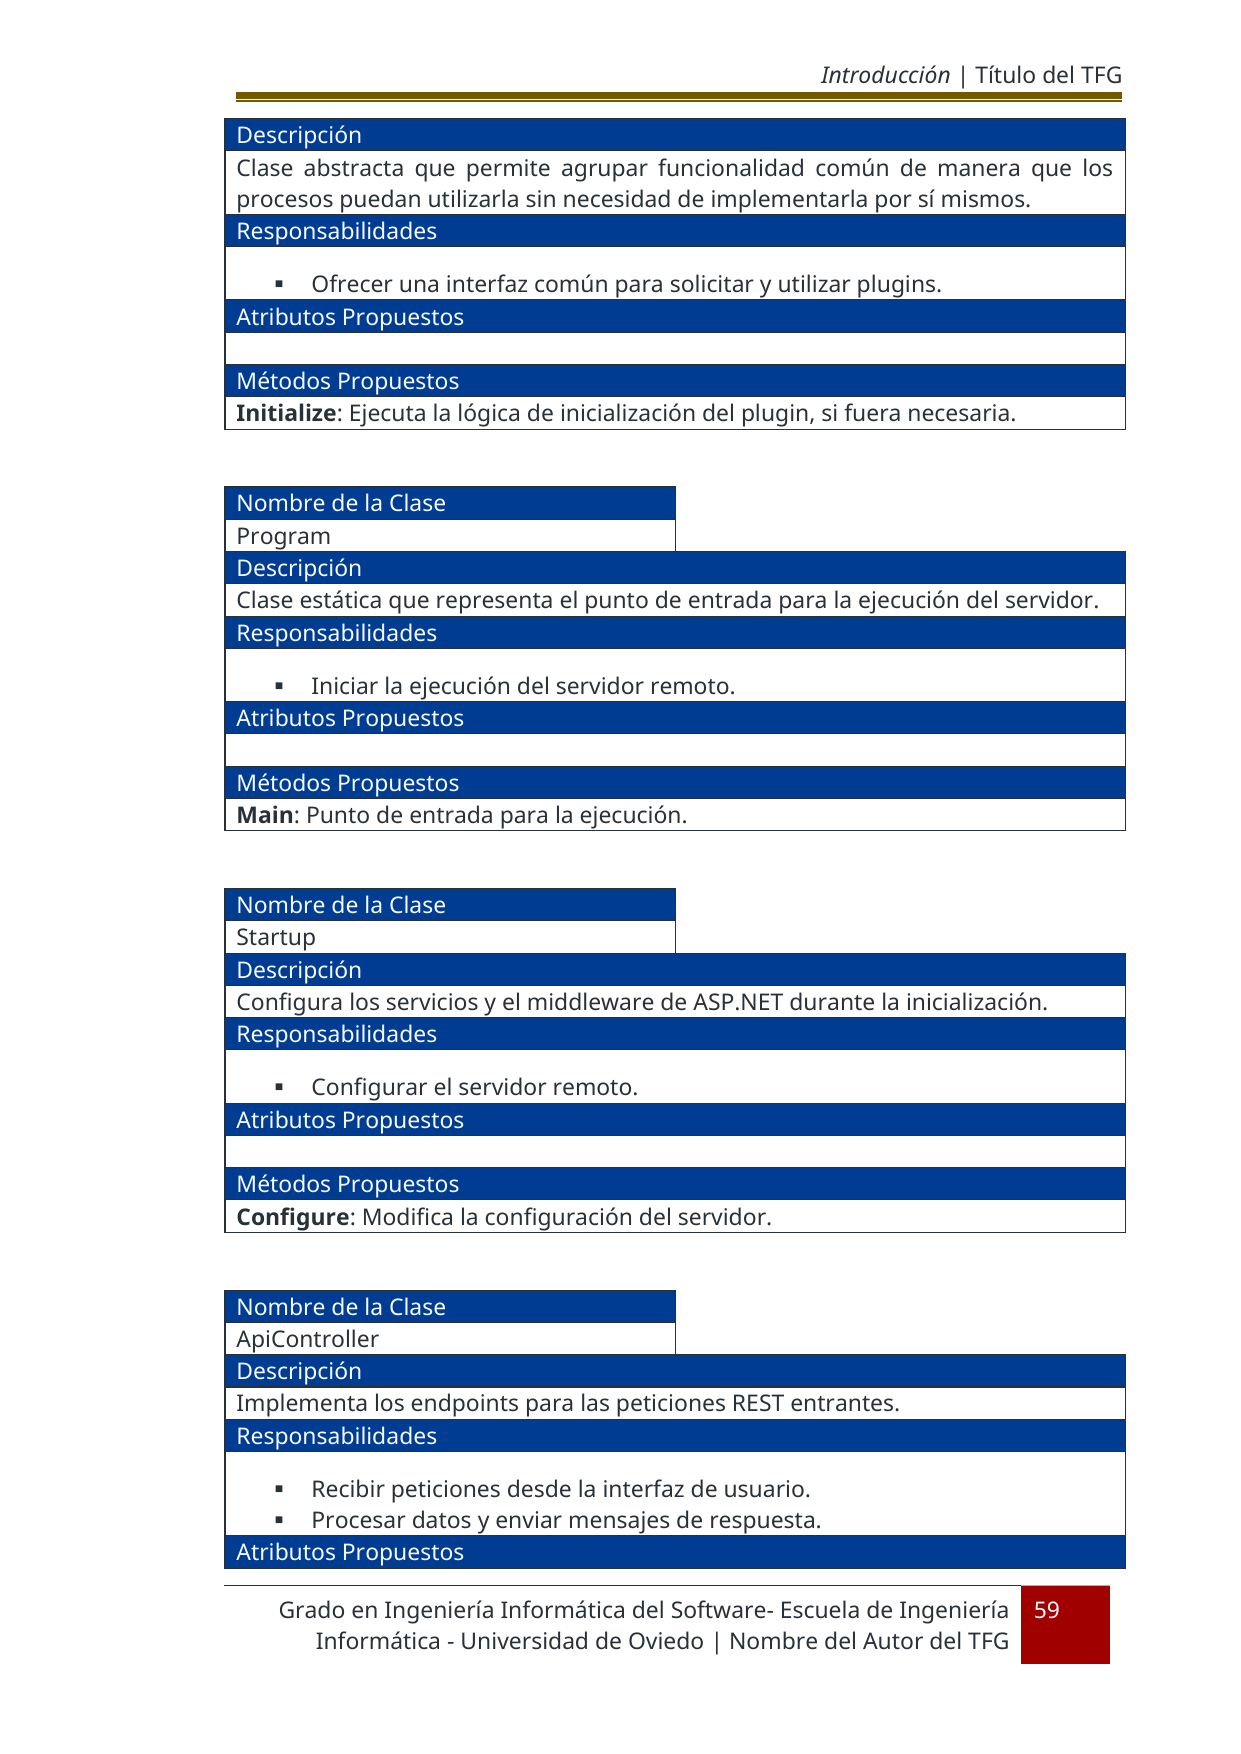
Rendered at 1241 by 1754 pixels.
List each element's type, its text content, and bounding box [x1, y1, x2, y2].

table_cell Program [226, 520, 675, 551]
table_cell Responsabilidades [226, 215, 1125, 246]
table_cell Responsabilidades [226, 1018, 1125, 1049]
table_header Nombre de la Clase [226, 1291, 675, 1322]
table_cell ApiController [226, 1323, 675, 1354]
table_cell Atributos Propuestos [226, 702, 1125, 733]
table_cell Iniciar la ejecución del servidor remoto. [226, 649, 1125, 701]
table_cell Main: Punto de entrada para la ejecución. [226, 799, 1125, 830]
table_cell Descripción [226, 552, 1125, 583]
table_cell Responsabilidades [226, 1420, 1125, 1451]
table_cell Recibir peticiones desde la interfaz de usuario. Procesar datos y enviar mensajes de respuesta. [226, 1452, 1125, 1535]
table_cell Configurar el servidor remoto. [226, 1050, 1125, 1102]
table_cell [226, 734, 1125, 766]
table_cell Métodos Propuestos [226, 365, 1125, 396]
table_cell Atributos Propuestos [226, 1536, 1125, 1568]
table_cell Descripción [226, 1355, 1125, 1386]
table_cell Métodos Propuestos [226, 767, 1125, 798]
table_cell [226, 1136, 1125, 1167]
table_cell Descripción [226, 954, 1125, 985]
table_cell [226, 333, 1125, 364]
table_cell Ofrecer una interfaz común para solicitar y utilizar plugins. [226, 247, 1125, 299]
table_cell Métodos Propuestos [226, 1168, 1125, 1199]
table_cell Configure: Modifica la configuración del servidor. [226, 1200, 1125, 1232]
table_cell Descripción [226, 119, 1125, 150]
table_cell Clase abstracta que permite agrupar funcionalidad común de manera que los procesos puedan utilizarla sin necesidad de implementarla por sí mismos. [226, 151, 1125, 214]
table_cell Atributos Propuestos [226, 1104, 1125, 1135]
table_header Nombre de la Clase [226, 889, 675, 920]
table_cell Initialize: Ejecuta la lógica de inicialización del plugin, si fuera necesaria. [226, 397, 1125, 428]
table_cell Atributos Propuestos [226, 300, 1125, 332]
table_cell Responsabilidades [226, 617, 1125, 648]
table_cell Clase estática que representa el punto de entrada para la ejecución del servidor. [226, 584, 1125, 616]
table_cell Startup [226, 921, 675, 952]
table_cell Implementa los endpoints para las peticiones REST entrantes. [226, 1388, 1125, 1419]
table_cell Configura los servicios y el middleware de ASP.NET durante la inicialización. [226, 986, 1125, 1017]
table_header Nombre de la Clase [226, 488, 675, 519]
